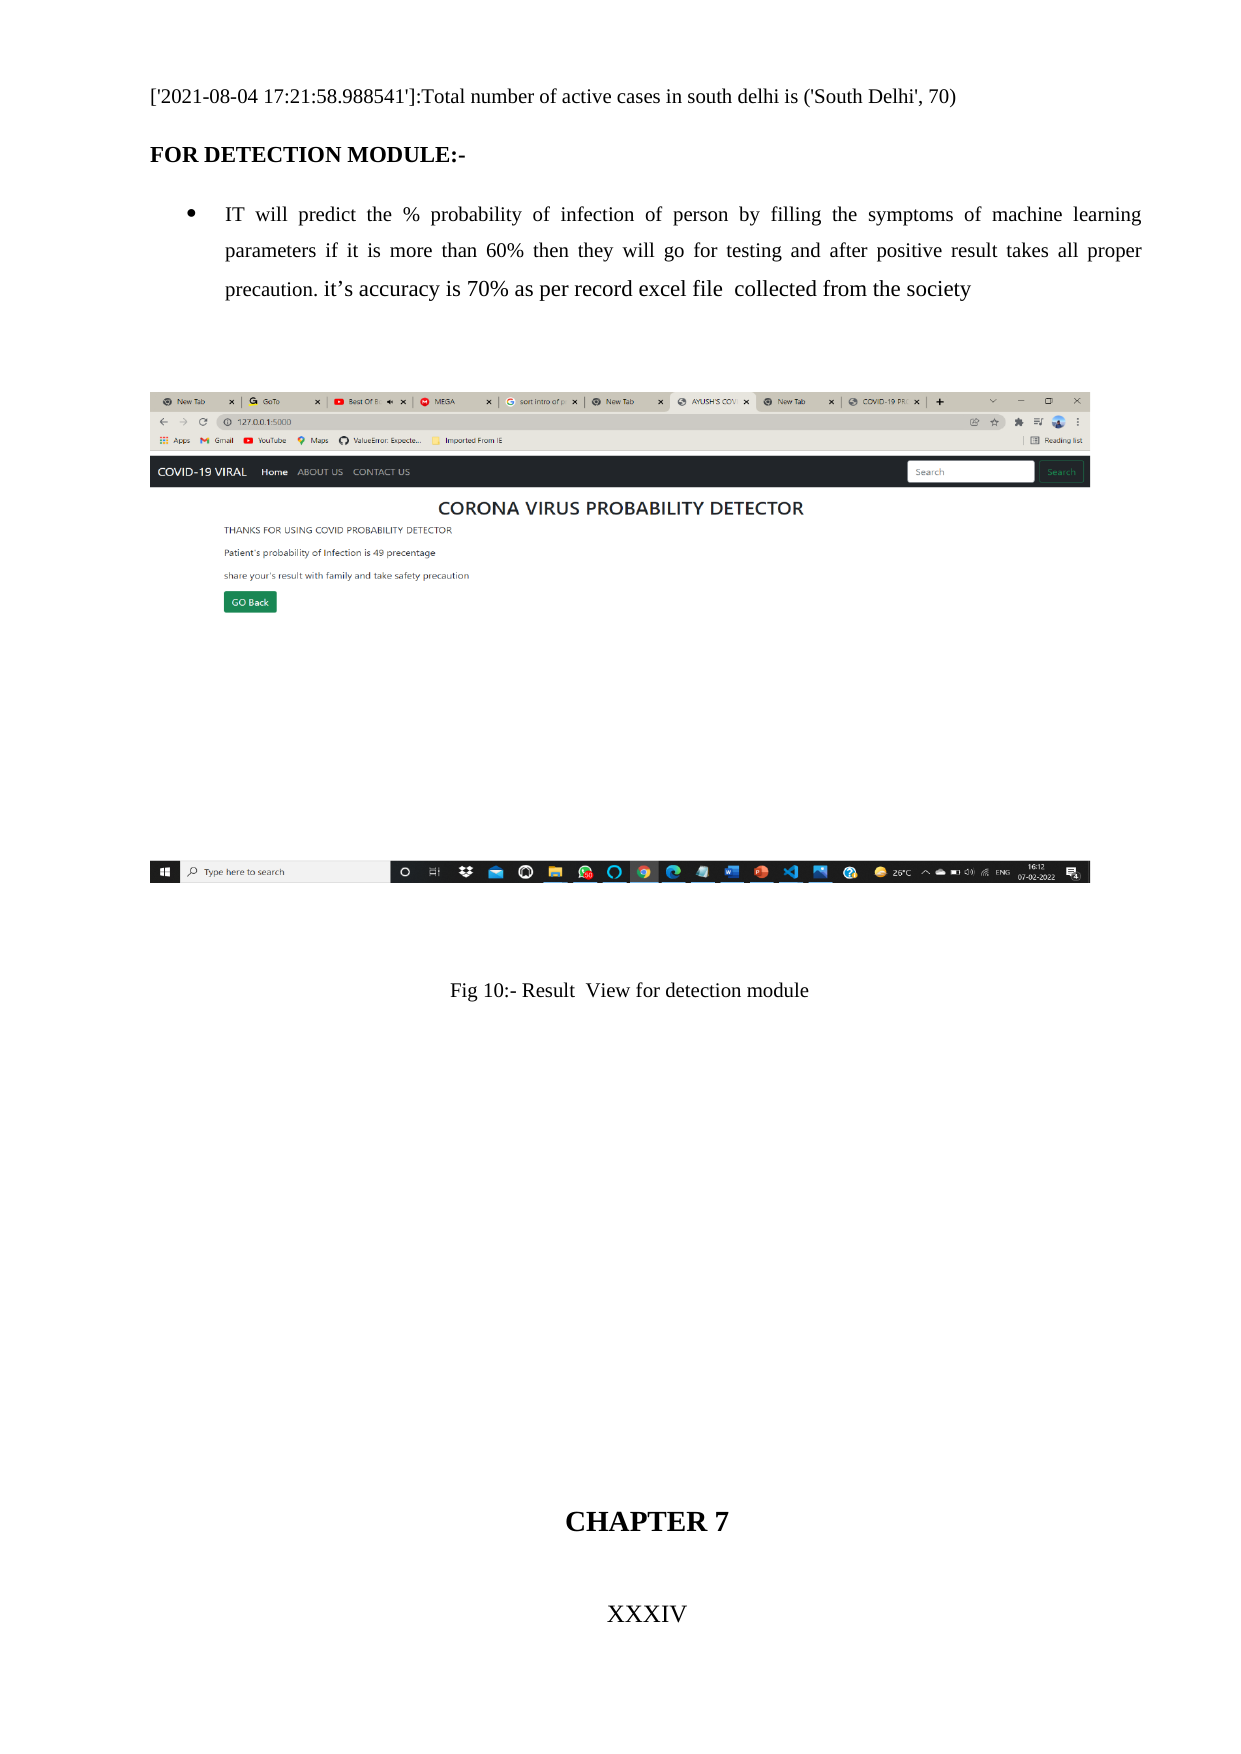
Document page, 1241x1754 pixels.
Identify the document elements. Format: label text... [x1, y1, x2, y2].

list IT will predict the % probability of infection of person by filling the symptoms of machine learning parameters if it is more than 60% then they will go for testing and after positive result takes all proper precaution. it’s accuracy is 70% as per record excel file collected from the society [187, 202, 1143, 301]
text FOR DETECTION MODULE:- [150, 141, 1143, 168]
text CHAPTER 7 [150, 1504, 1144, 1537]
text Fig 10:- Result View for detection module [150, 978, 1143, 1002]
text ['2021-08-04 17:21:58.988541']:Total number of active cases in south delhi is ('South Delhi', 70) [150, 84, 1143, 108]
picture [150, 392, 1091, 883]
